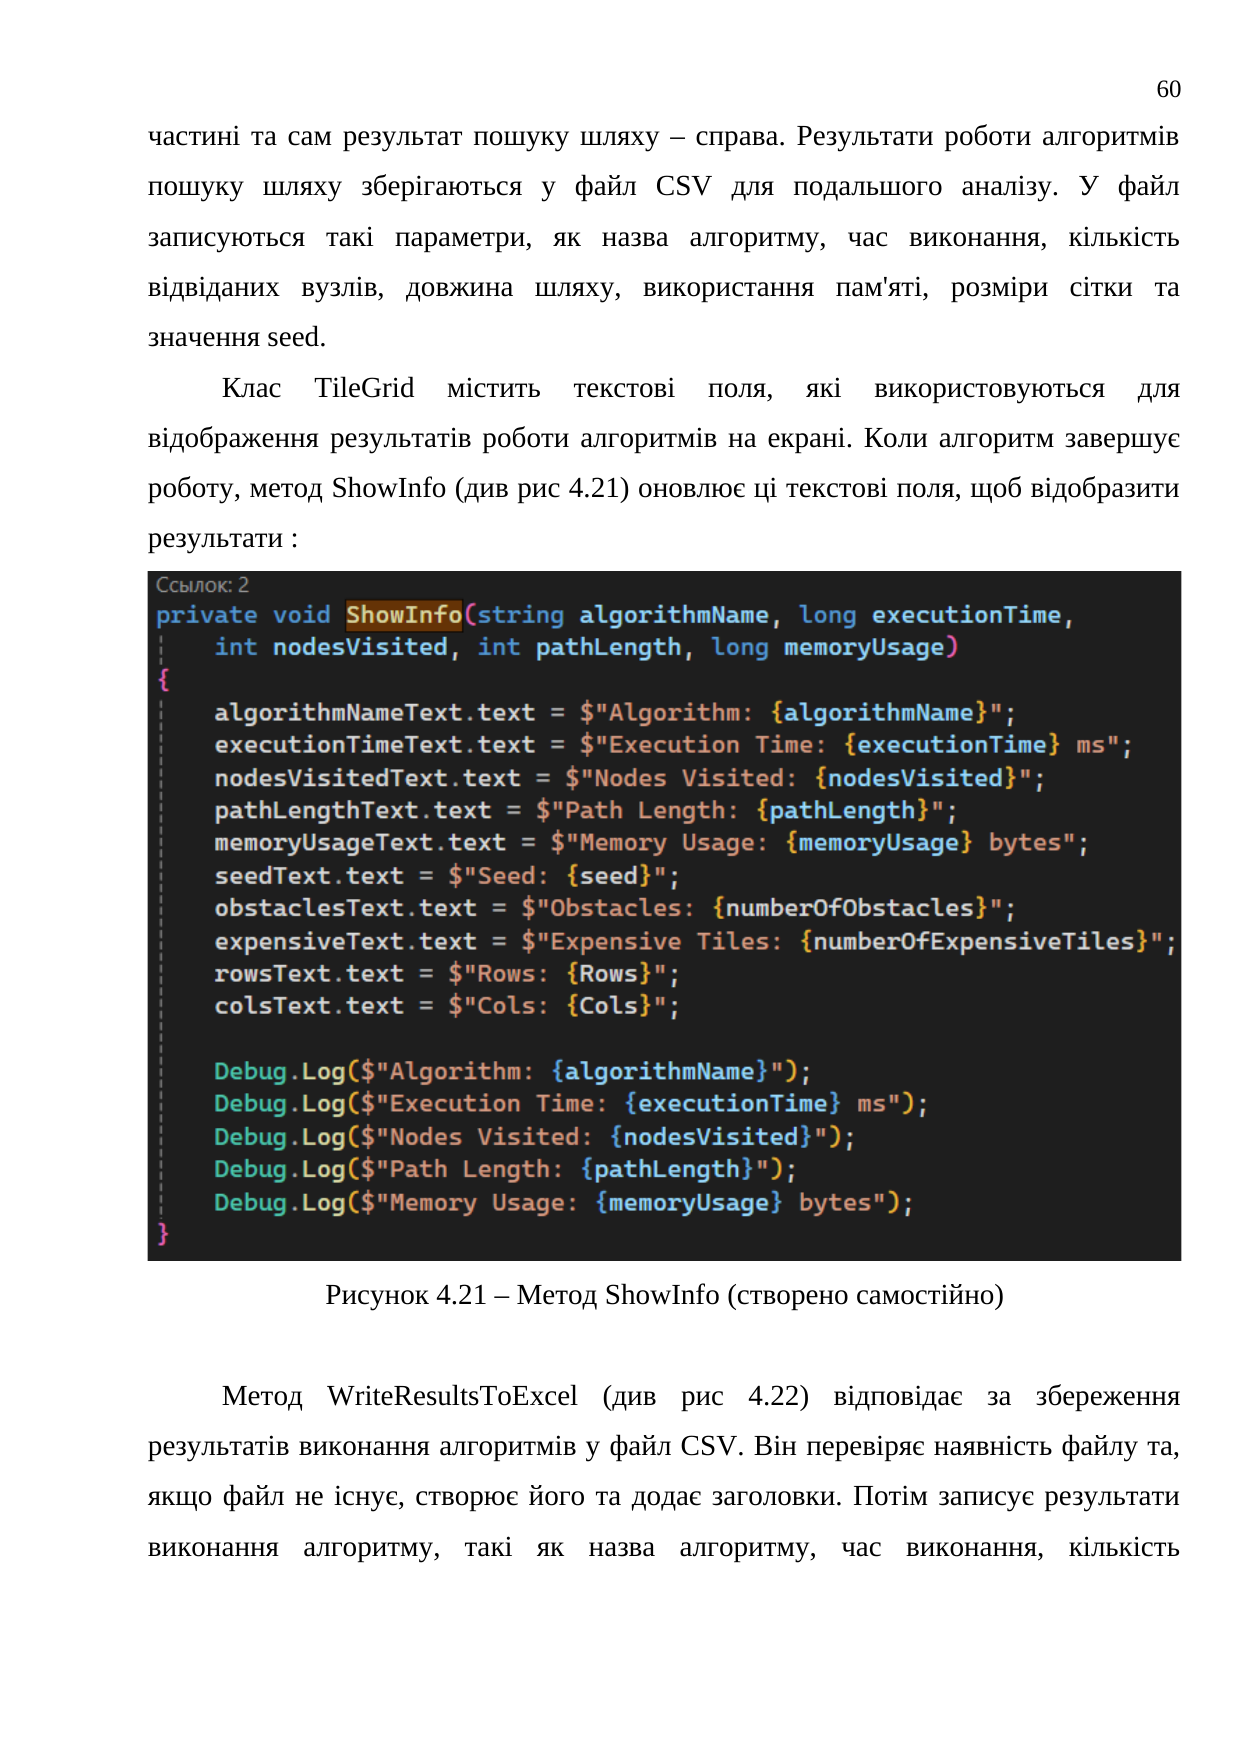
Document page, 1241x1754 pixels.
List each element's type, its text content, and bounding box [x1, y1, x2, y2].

text Клас TileGrid містить текстові поля, які використовуються для відображення результатів роботи алгоритмів на екрані. Коли алгоритм завершує роботу, метод ShowInfo (див рис 4.21) оновлює ці текстові поля, щоб відобразити результати : [148, 370, 1181, 554]
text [148, 118, 1181, 353]
picture [147, 571, 1182, 1261]
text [148, 1378, 1181, 1562]
text Рисунок 4.21 – Метод ShowInfo (створено самостійно) [148, 1277, 1181, 1311]
